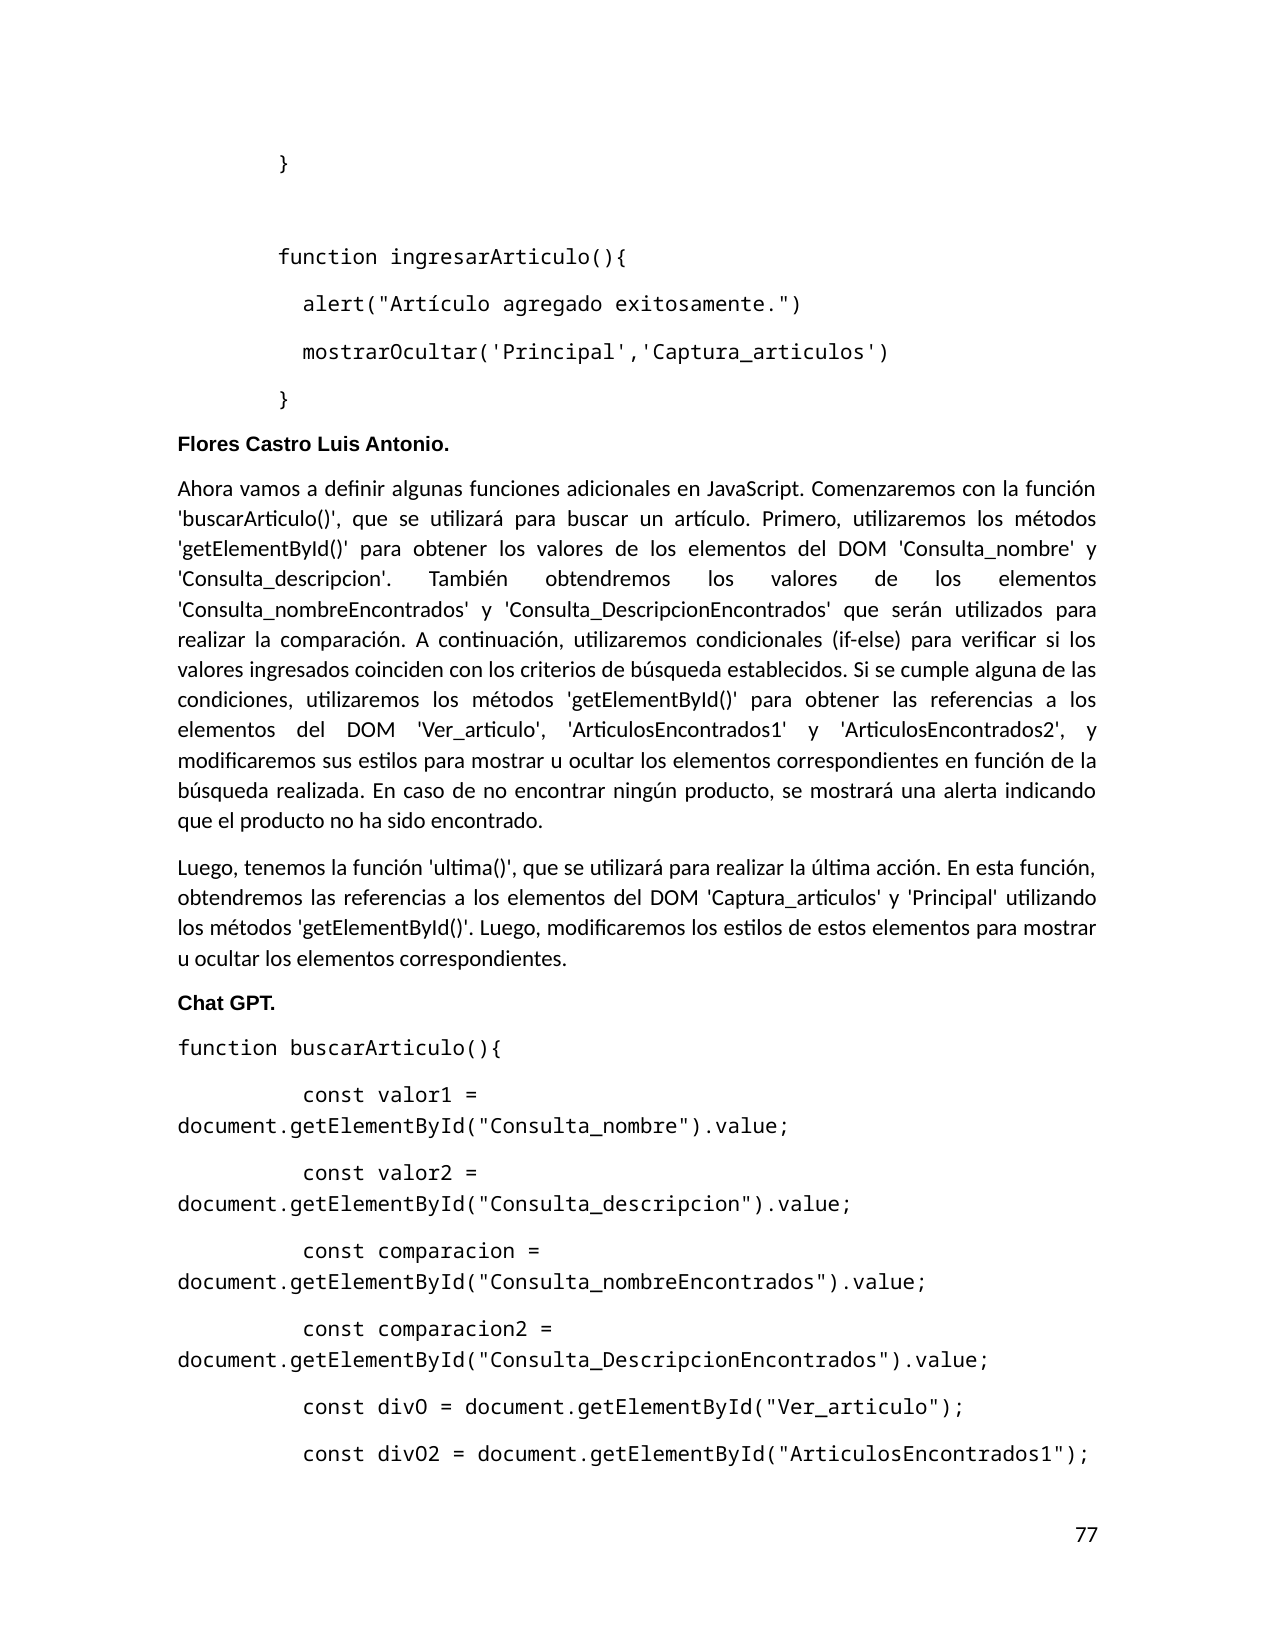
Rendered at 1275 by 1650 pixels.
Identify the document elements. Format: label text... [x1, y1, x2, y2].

text Ahora vamos a definir algunas funciones adicionales en JavaScript. Comenzaremos con la función 'buscarArticulo()', que se utilizará para buscar un artículo. Primero, utilizaremos los métodos 'getElementById()' para obtener los valores de los elementos del DOM 'Consulta_nombre' y 'Consulta_descripcion'. También obtendremos los valores de los elementos 'Consulta_nombreEncontrados' y 'Consulta_DescripcionEncontrados' que serán utilizados para realizar la comparación. A continuación, utilizaremos condicionales (if-else) para verificar si los valores ingresados coinciden con los criterios de búsqueda establecidos. Si se cumple alguna de las condiciones, utilizaremos los métodos 'getElementById()' para obtener las referencias a los elementos del DOM 'Ver_articulo', 'ArticulosEncontrados1' y 'ArticulosEncontrados2', y modificaremos sus estilos para mostrar u ocultar los elementos correspondientes en función de la búsqueda realizada. En caso de no encontrar ningún producto, se mostrará una alerta indicando que el producto no ha sido encontrado. [177, 474, 1098, 834]
text const comparacion = document.getElementById("Consulta_nombreEncontrados").value; [177, 1236, 1098, 1295]
text Flores Castro Luis Antonio. [177, 431, 1098, 455]
text function ingresarArticulo(){ [177, 242, 1098, 271]
text alert("Artículo agregado exitosamente.") [177, 289, 1098, 318]
text } [177, 384, 1098, 412]
text } [177, 148, 1098, 176]
text mostrarOcultar('Principal','Captura_articulos') [177, 337, 1098, 365]
text Luego, tenemos la función 'ultima()', que se utilizará para realizar la última acción. En esta función, obtendremos las referencias a los elementos del DOM 'Captura_articulos' y 'Principal' utilizando los métodos 'getElementById()'. Luego, modificaremos los estilos de estos elementos para mostrar u ocultar los elementos correspondientes. [177, 853, 1098, 972]
text const valor2 = document.getElementById("Consulta_descripcion").value; [177, 1158, 1098, 1217]
text const divO2 = document.getElementById("ArticulosEncontrados1"); [177, 1439, 1098, 1468]
text const valor1 = document.getElementById("Consulta_nombre").value; [177, 1080, 1098, 1139]
text Chat GPT. [177, 991, 1098, 1014]
text const divO = document.getElementById("Ver_articulo"); [177, 1392, 1098, 1420]
text const comparacion2 = document.getElementById("Consulta_DescripcionEncontrados").value; [177, 1314, 1098, 1373]
text function buscarArticulo(){ [177, 1033, 1098, 1061]
